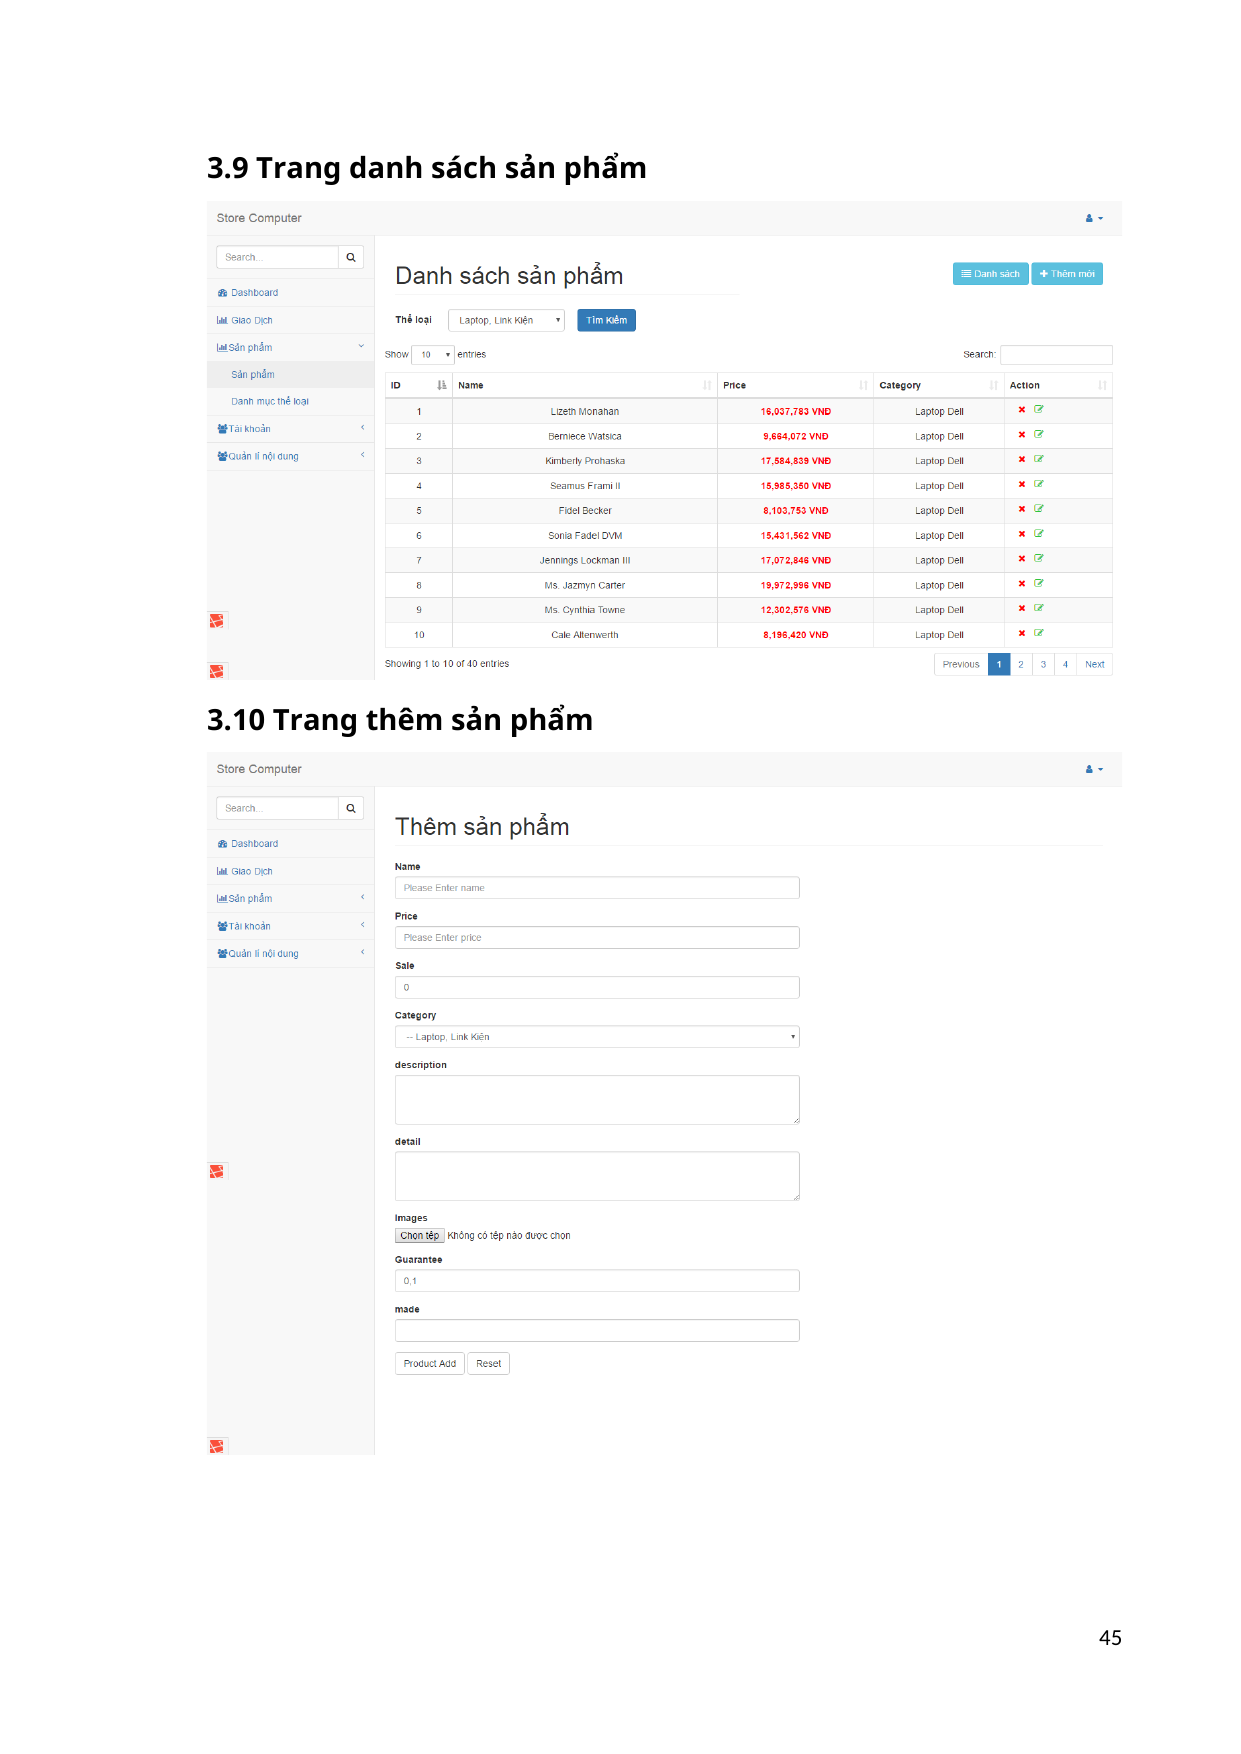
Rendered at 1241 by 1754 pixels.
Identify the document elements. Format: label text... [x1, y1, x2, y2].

picture [206, 201, 1123, 680]
picture [206, 752, 1123, 1455]
subtitle 3.9 Trang danh sách sản phẩm [207, 148, 1122, 187]
subtitle 3.10 Trang thêm sản phẩm [207, 699, 1122, 738]
